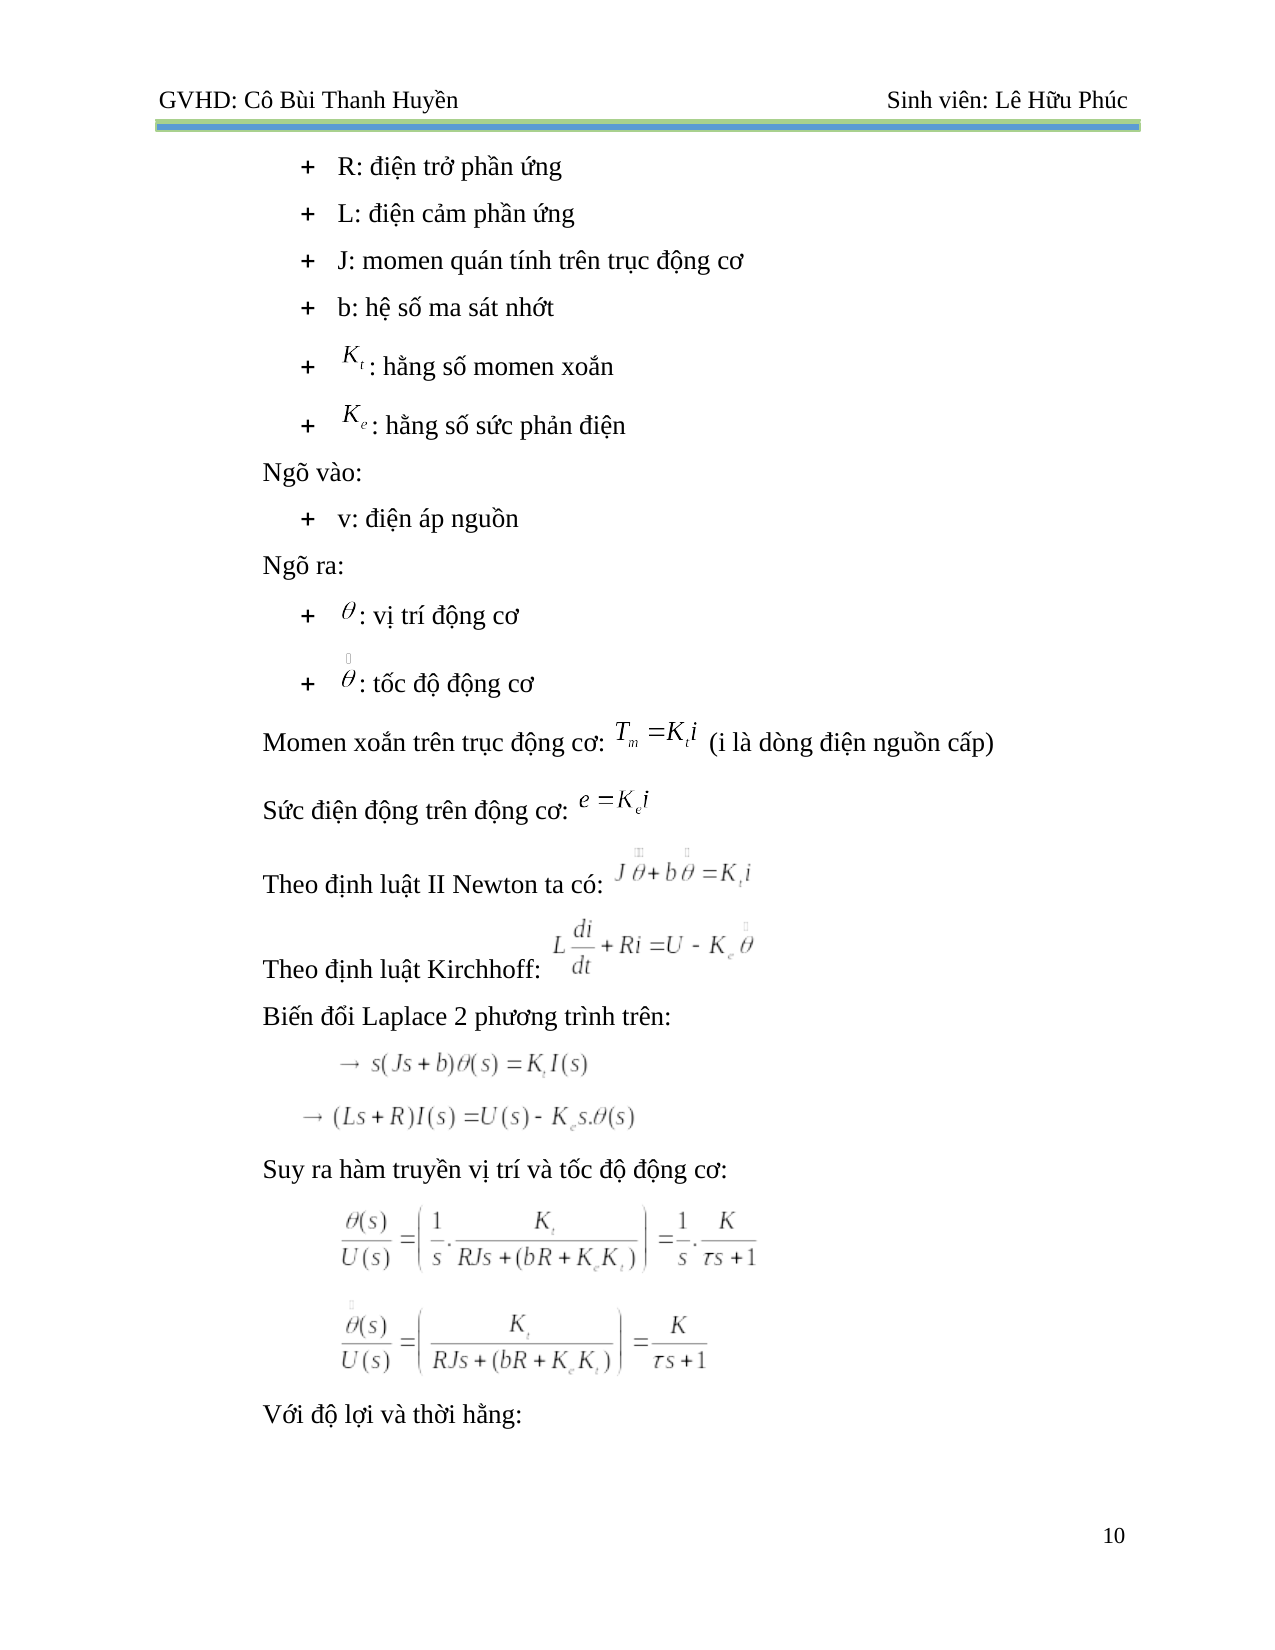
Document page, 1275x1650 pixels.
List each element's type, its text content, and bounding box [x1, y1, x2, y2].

text Momen xoắn trên trục động cơ: (i là dòng điện nguồn cấp) [262, 714, 1125, 757]
text Suy ra hàm truyền vị trí và tốc độ động cơ: [262, 1153, 1125, 1184]
list b: hệ số ma sát nhớt [300, 291, 1125, 322]
list J: momen quán tính trên trục động cơ [300, 244, 1125, 275]
text Ngõ ra: [262, 549, 1125, 580]
list : hằng số momen xoắn [300, 337, 1125, 381]
text Biến đổi Laplace 2 phương trình trên: [262, 1000, 1125, 1031]
list L: điện cảm phần ứng [300, 197, 1125, 228]
text Theo định luật Kirchhoff: [262, 915, 1125, 984]
text Theo định luật II Newton ta có: [262, 841, 1125, 899]
list R: điện trở phần ứng [300, 150, 1125, 181]
list : hằng số sức phản điện [300, 397, 1125, 440]
list : tốc độ động cơ [300, 646, 1125, 698]
text Ngõ vào: [262, 456, 1125, 487]
list v: điện áp nguồn [300, 502, 1125, 533]
text Với độ lợi và thời hằng: [262, 1398, 1125, 1429]
list : vị trí động cơ [300, 596, 1125, 631]
text Sức điện động trên động cơ: [262, 782, 1014, 826]
